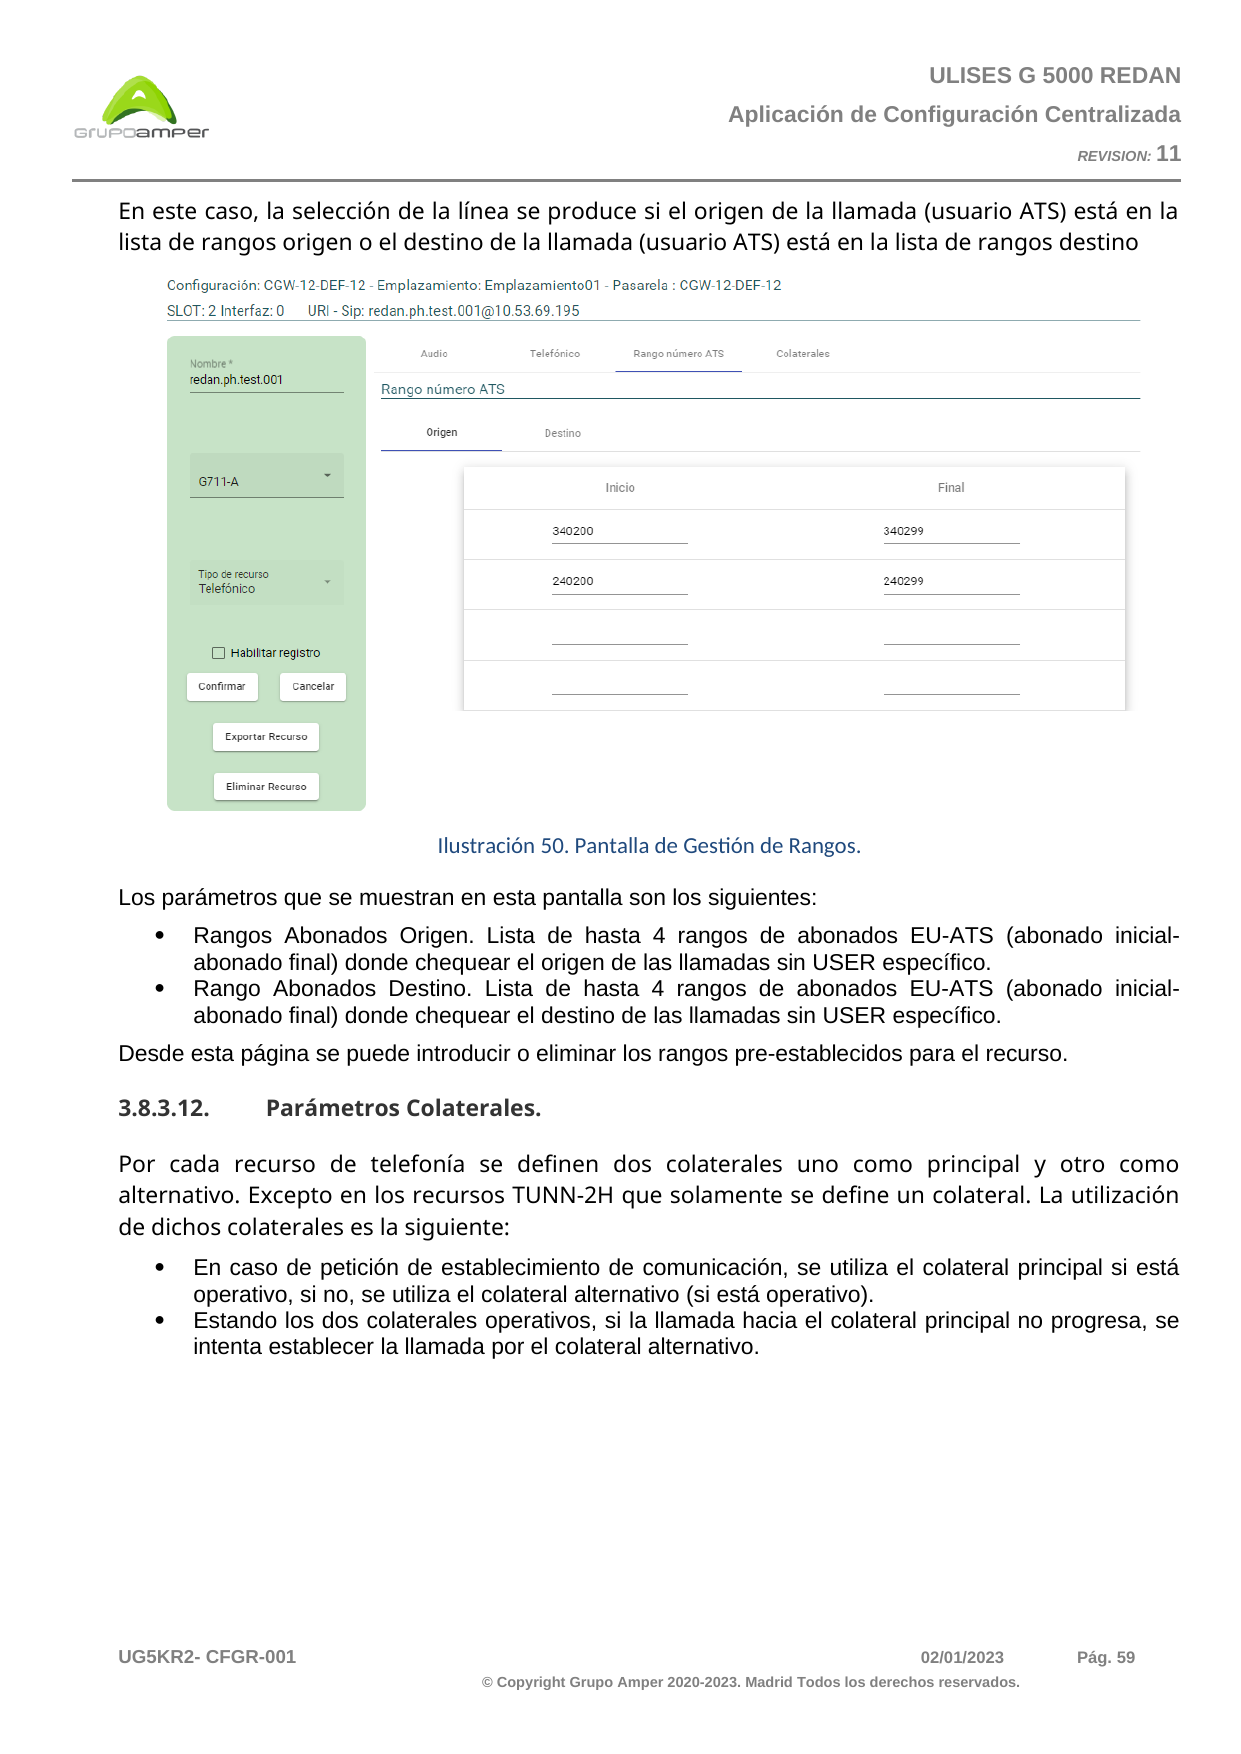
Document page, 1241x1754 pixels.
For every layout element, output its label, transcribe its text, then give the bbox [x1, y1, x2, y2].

list En caso de petición de establecimiento de comunicación, se utiliza el colateral principal si está operativo, si no, se utiliza el colateral alternativo (si está operativo). [156, 1254, 1181, 1307]
picture [71, 64, 211, 151]
text Desde esta página se puede introducir o eliminar los rangos pre-establecidos para el recurso. [118, 1040, 1181, 1067]
list Rangos Abonados Origen. Lista de hasta 4 rangos de abonados EU-ATS (abonado inicial-abonado final) donde chequear el origen de las llamadas sin USER específico. [156, 922, 1181, 975]
list Rango Abonados Destino. Lista de hasta 4 rangos de abonados EU-ATS (abonado inicial-abonado final) donde chequear el destino de las llamadas sin USER específico. [156, 975, 1181, 1028]
text Por cada recurso de telefonía se definen dos colaterales uno como principal y otro como alternativo. Excepto en los recursos TUNN-2H que solamente se define un colateral. La utilización de dichos colaterales es la siguiente: [118, 1148, 1181, 1242]
subtitle Parámetros Colaterales. [118, 1092, 1181, 1123]
list Estando los dos colaterales operativos, si la llamada hacia el colateral principal no progresa, se intenta establecer la llamada por el colateral alternativo. [156, 1307, 1181, 1360]
text Los parámetros que se muestran en esta pantalla son los siguientes: [118, 884, 1181, 910]
picture [158, 269, 1141, 822]
text En este caso, la selección de la línea se produce si el origen de la llamada (usuario ATS) está en la lista de rangos origen o el destino de la llamada (usuario ATS) está en la lista de rangos destino [118, 194, 1181, 257]
